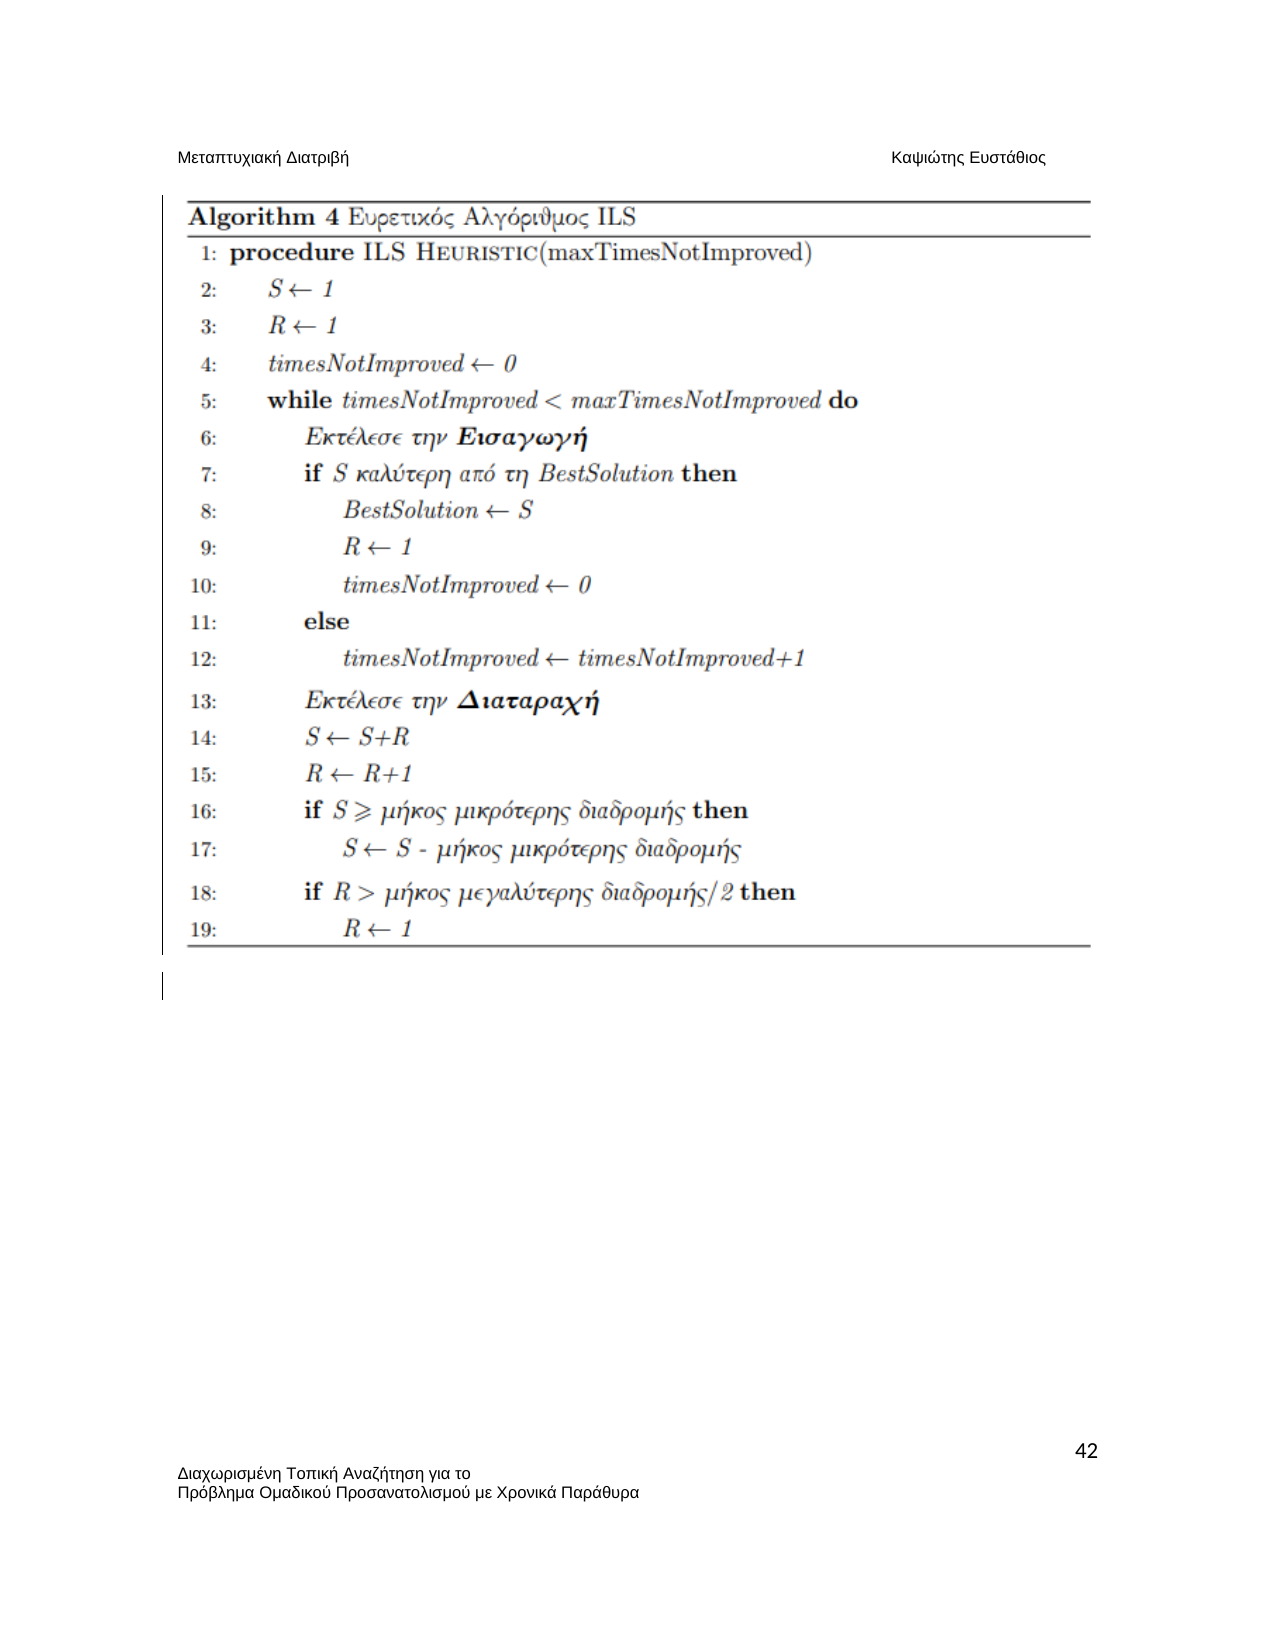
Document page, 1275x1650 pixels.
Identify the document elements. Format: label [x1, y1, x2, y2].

picture [177, 194, 1098, 955]
